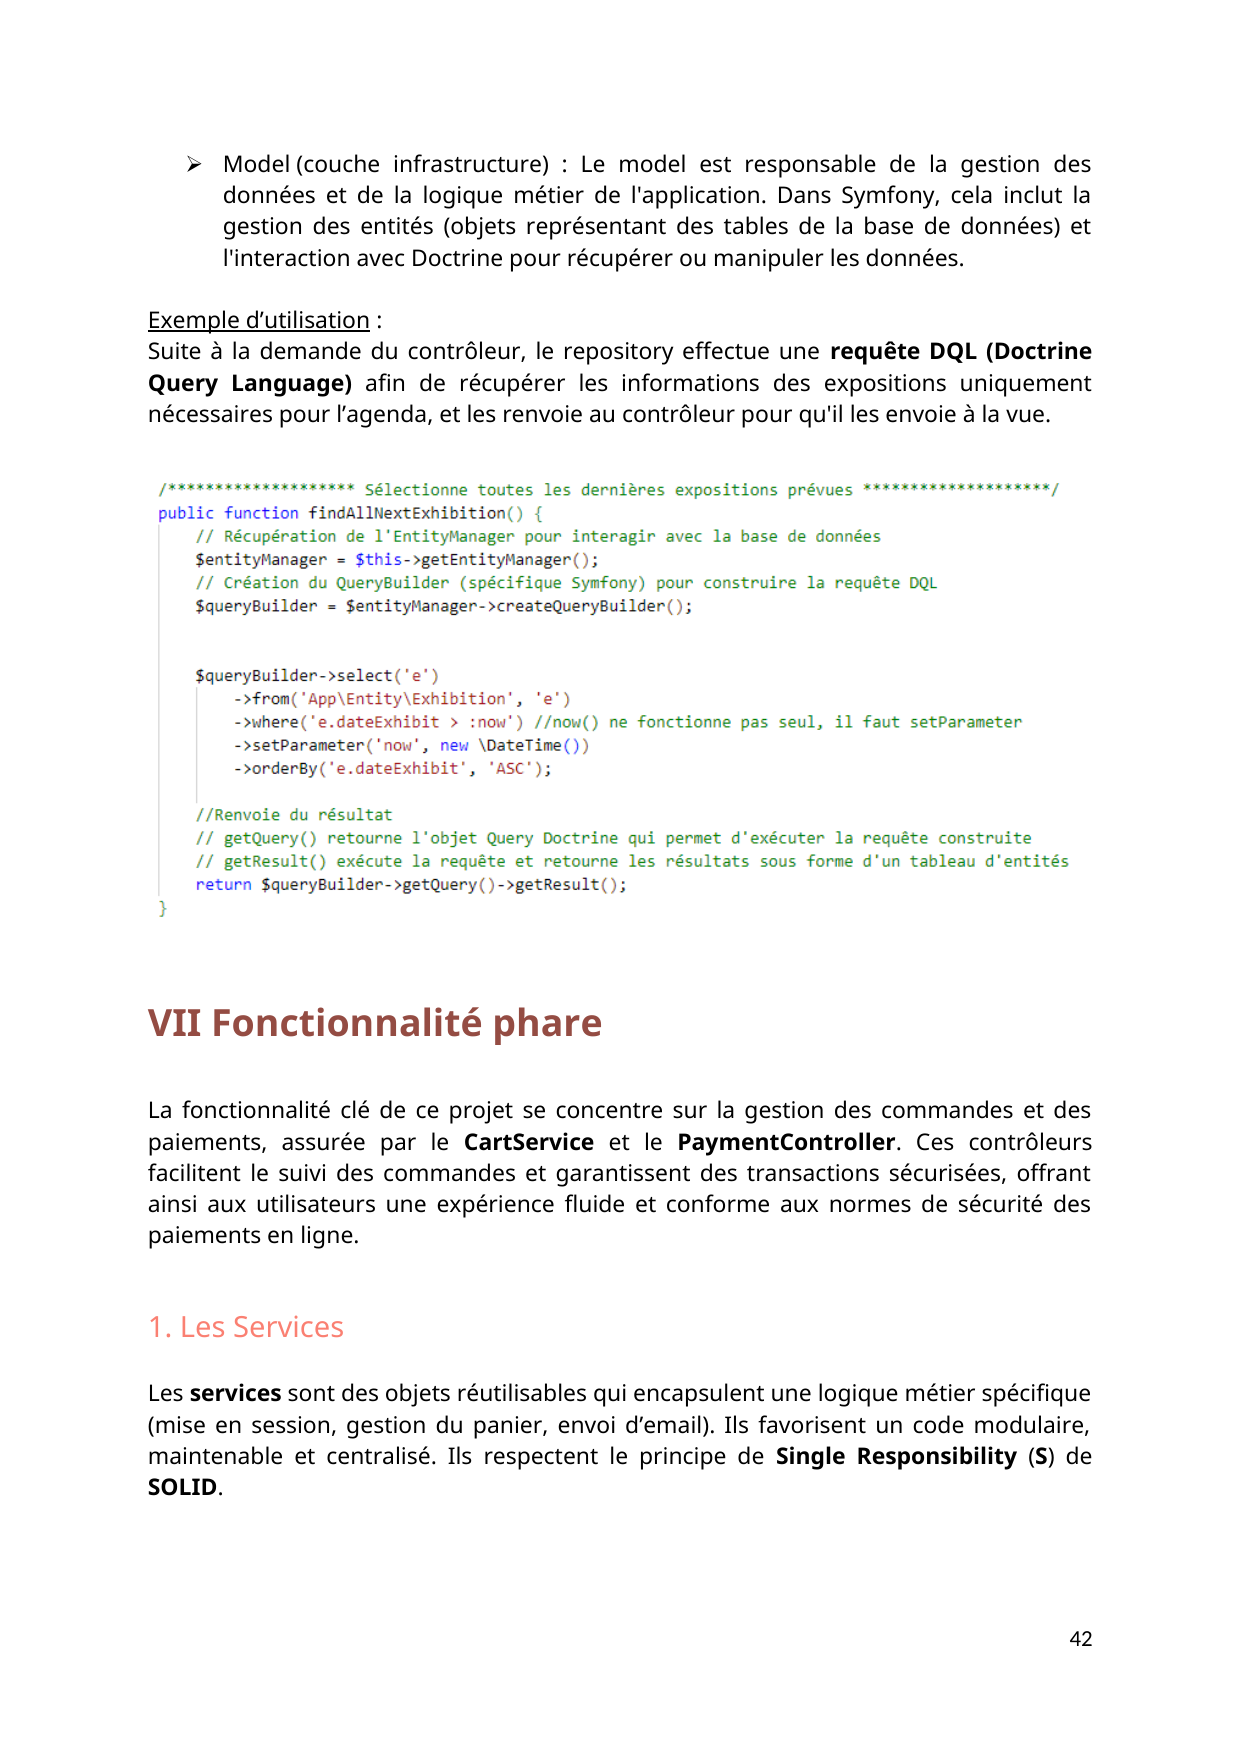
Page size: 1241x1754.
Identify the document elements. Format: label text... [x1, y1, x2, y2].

list Model (couche infrastructure) : Le model est responsable de la gestion des données et de la logique métier de l'application. Dans Symfony, cela inclut la gestion des entités (objets représentant des tables de la base de données) et l'interaction avec Doctrine pour récupérer ou manipuler les données. [185, 148, 1092, 273]
picture [151, 471, 1097, 934]
text Suite à la demande du contrôleur, le repository effectue une requête DQL (Doctrine Query Language) afin de récupérer les informations des expositions uniquement nécessaires pour l’agenda, et les renvoie au contrôleur pour qu'il les envoie à la vue. [148, 335, 1092, 429]
text Exemple d’utilisation : [148, 304, 1092, 335]
text La fonctionnalité clé de ce projet se concentre sur la gestion des commandes et des paiements, assurée par le CartService et le PaymentController. Ces contrôleurs facilitent le suivi des commandes et garantissent des transactions sécurisées, offrant ainsi aux utilisateurs une expérience fluide et conforme aux normes de sécurité des paiements en ligne. [148, 1094, 1092, 1250]
subtitle VII Fonctionnalité phare [148, 996, 1092, 1047]
text 1. Les Services [148, 1306, 1092, 1346]
text Les services sont des objets réutilisables qui encapsulent une logique métier spécifique (mise en session, gestion du panier, envoi d’email). Ils favorisent un code modulaire, maintenable et centralisé. Ils respectent le principe de Single Responsibility (S) de SOLID. [148, 1377, 1092, 1502]
